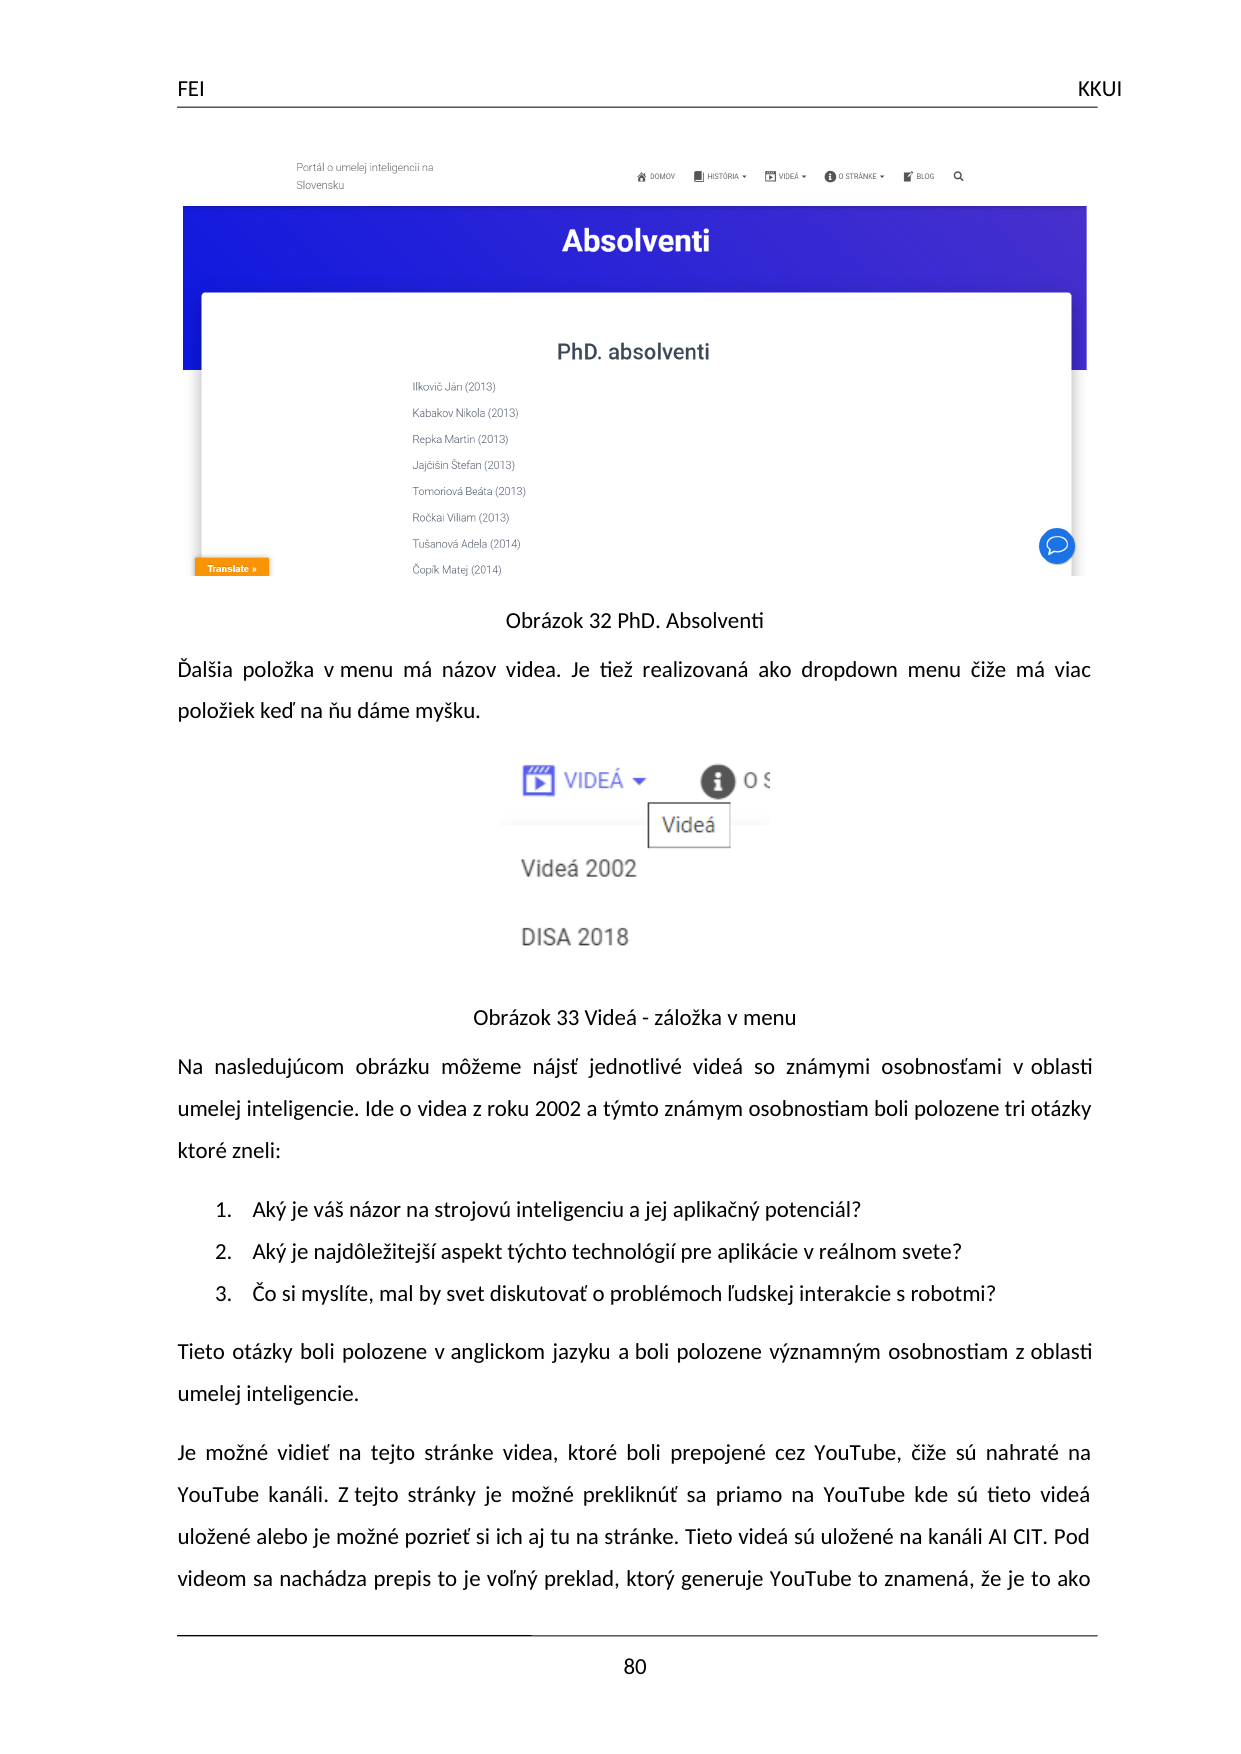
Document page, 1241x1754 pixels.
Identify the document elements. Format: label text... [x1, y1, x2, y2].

picture [183, 147, 1087, 576]
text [177, 1438, 1092, 1592]
list Aký je najdôležitejší aspekt týchto technológií pre aplikácie v reálnom svete? [215, 1237, 1092, 1265]
list Čo si myslíte, mal by svet diskutovať o problémoch ľudskej interakcie s robotmi? [215, 1279, 1092, 1307]
text Tieto otázky boli polozene v anglickom jazyku a boli polozene významným osobnostiam z oblasti umelej inteligencie. [177, 1337, 1092, 1407]
text Ďalšia položka v menu má názov videa. Je tiež realizovaná ako dropdown menu čiže má viac položiek keď na ňu dáme myšku. [177, 655, 1092, 725]
list Aký je váš názor na strojovú inteligenciu a jej aplikačný potenciál? [215, 1195, 1092, 1223]
text Obrázok 33 Videá - záložka v menu [177, 1003, 1092, 1031]
text Obrázok 32 PhD. Absolventi [177, 606, 1092, 634]
picture [500, 755, 770, 973]
text Na nasledujúcom obrázku môžeme nájsť jednotlivé videá so známymi osobnosťami v oblasti umelej inteligencie. Ide o videa z roku 2002 a týmto známym osobnostiam boli polozene tri otázky ktoré zneli: [177, 1052, 1092, 1164]
